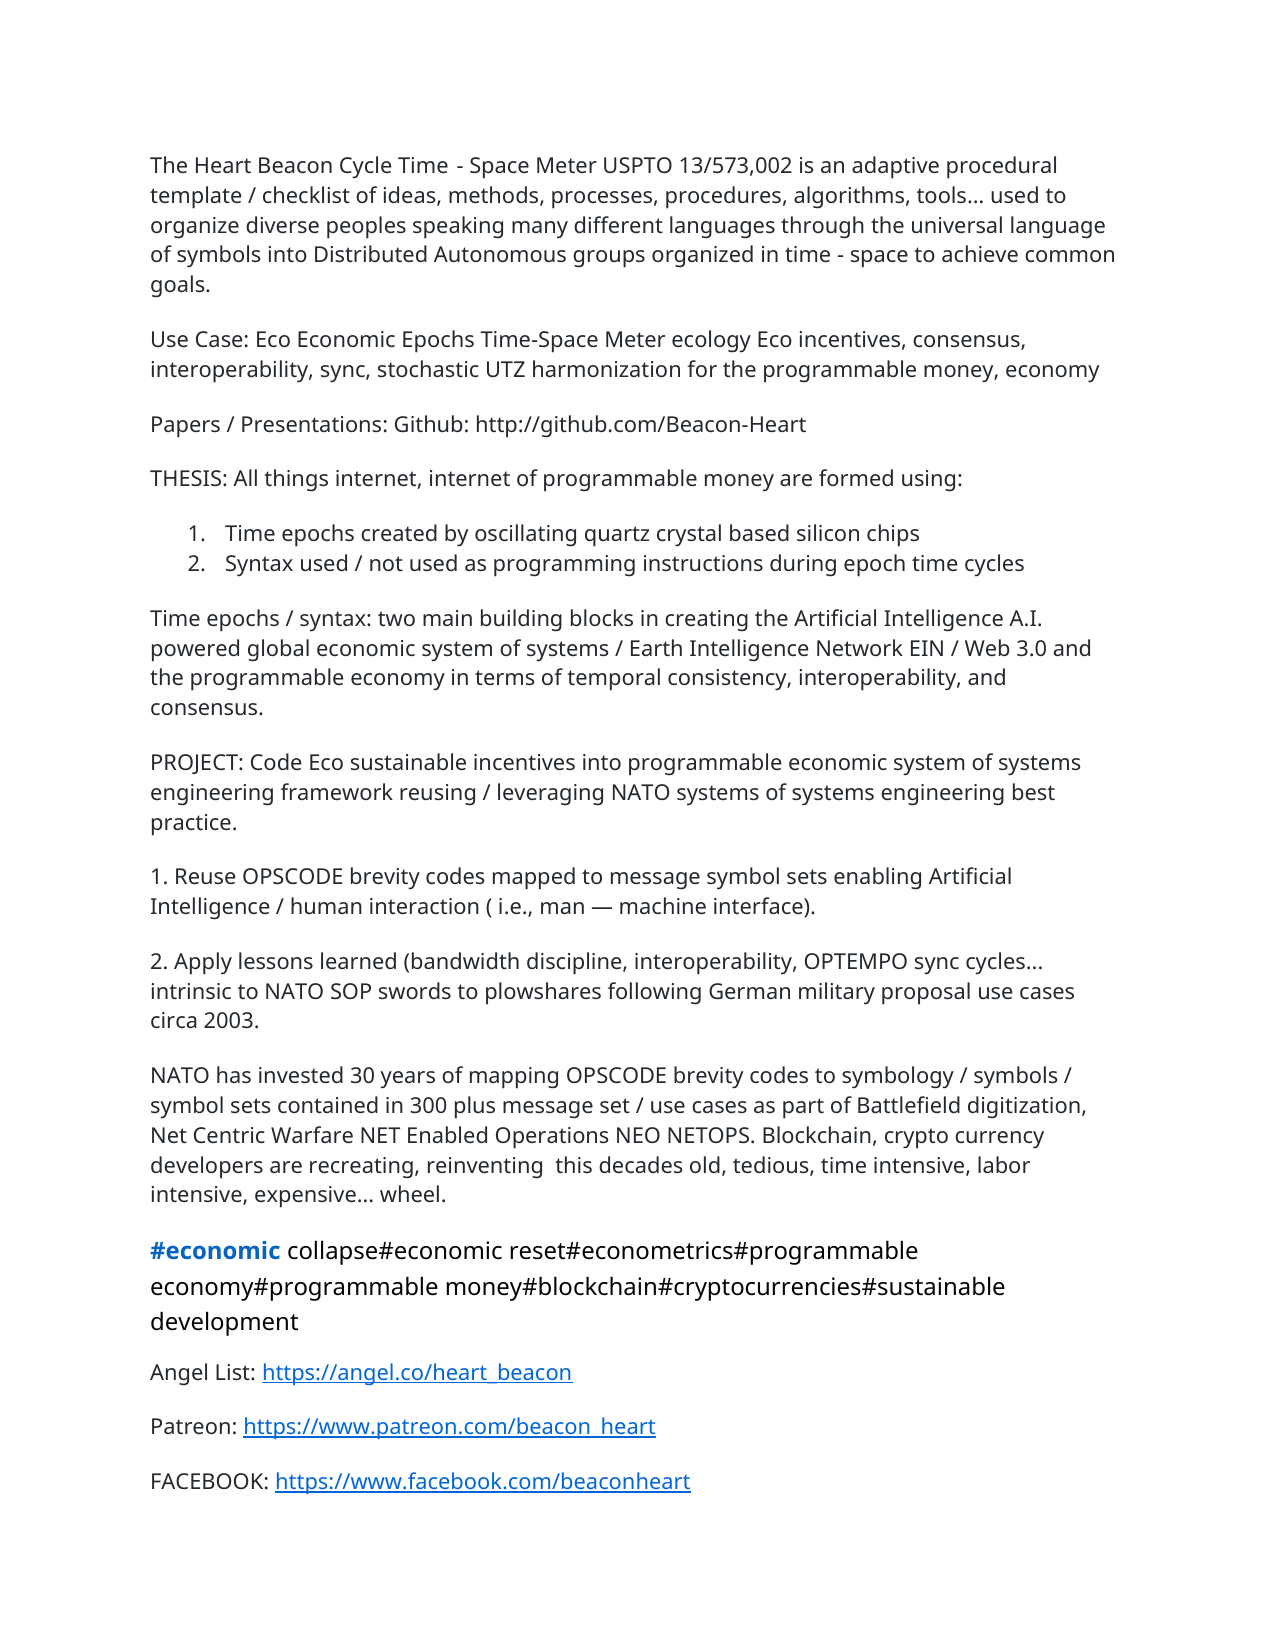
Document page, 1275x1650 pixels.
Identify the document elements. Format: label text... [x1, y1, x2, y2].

text Angel List: https://angel.co/heart_beacon [150, 1356, 1125, 1386]
text PROJECT: Code Eco sustainable incentives into programmable economic system of systems engineering framework reusing / leveraging NATO systems of systems engineering best practice. [150, 747, 1125, 836]
text The Heart Beacon Cycle Time - Space Meter USPTO 13/573,002 is an adaptive procedural template / checklist of ideas, methods, processes, procedures, algorithms, tools… used to organize diverse peoples speaking many different languages through the universal language of symbols into Distributed Autonomous groups organized in time - space to achieve common goals. [150, 150, 1125, 299]
text Papers / Presentations: Github: http://github.com/Beacon-Heart [150, 408, 1125, 438]
text Use Case: Eco Economic Epochs Time-Space Meter ecology Eco incentives, consensus, interoperability, sync, stochastic UTZ harmonization for the programmable money, economy [150, 324, 1125, 383]
text 1. Reuse OPSCODE brevity codes mapped to message symbol sets enabling Artificial Intelligence / human interaction ( i.e., man — machine interface). [150, 861, 1125, 921]
text 2. Apply lessons learned (bandwidth discipline, interoperability, OPTEMPO sync cycles... intrinsic to NATO SOP swords to plowshares following German military proposal use cases circa 2003. [150, 946, 1125, 1035]
text Patreon: https://www.patreon.com/beacon_heart [150, 1411, 1125, 1441]
text FACEBOOK: https://www.facebook.com/beaconheart [150, 1466, 1125, 1496]
list Syntax used / not used as programming instructions during epoch time cycles [187, 548, 1125, 578]
text Time epochs / syntax: two main building blocks in creating the Artificial Intelligence A.I. powered global economic system of systems / Earth Intelligence Network EIN / Web 3.0 and the programmable economy in terms of temporal consistency, interoperability, and consensus. [150, 603, 1125, 722]
text THESIS: All things internet, internet of programmable money are formed using: [150, 463, 1125, 493]
text NATO has invested 30 years of mapping OPSCODE brevity codes to symbology / symbols / symbol sets contained in 300 plus message set / use cases as part of Battlefield digitization, Net Centric Warfare NET Enabled Operations NEO NETOPS. Blockchain, crypto currency developers are recreating, reinventing this decades old, tedious, time intensive, labor intensive, expensive… wheel. [150, 1060, 1125, 1209]
list Time epochs created by oscillating quartz crystal based silicon chips [187, 518, 1125, 548]
text #economic collapse#economic reset#econometrics#programmable economy#programmable money#blockchain#cryptocurrencies#sustainable development [150, 1234, 1125, 1337]
